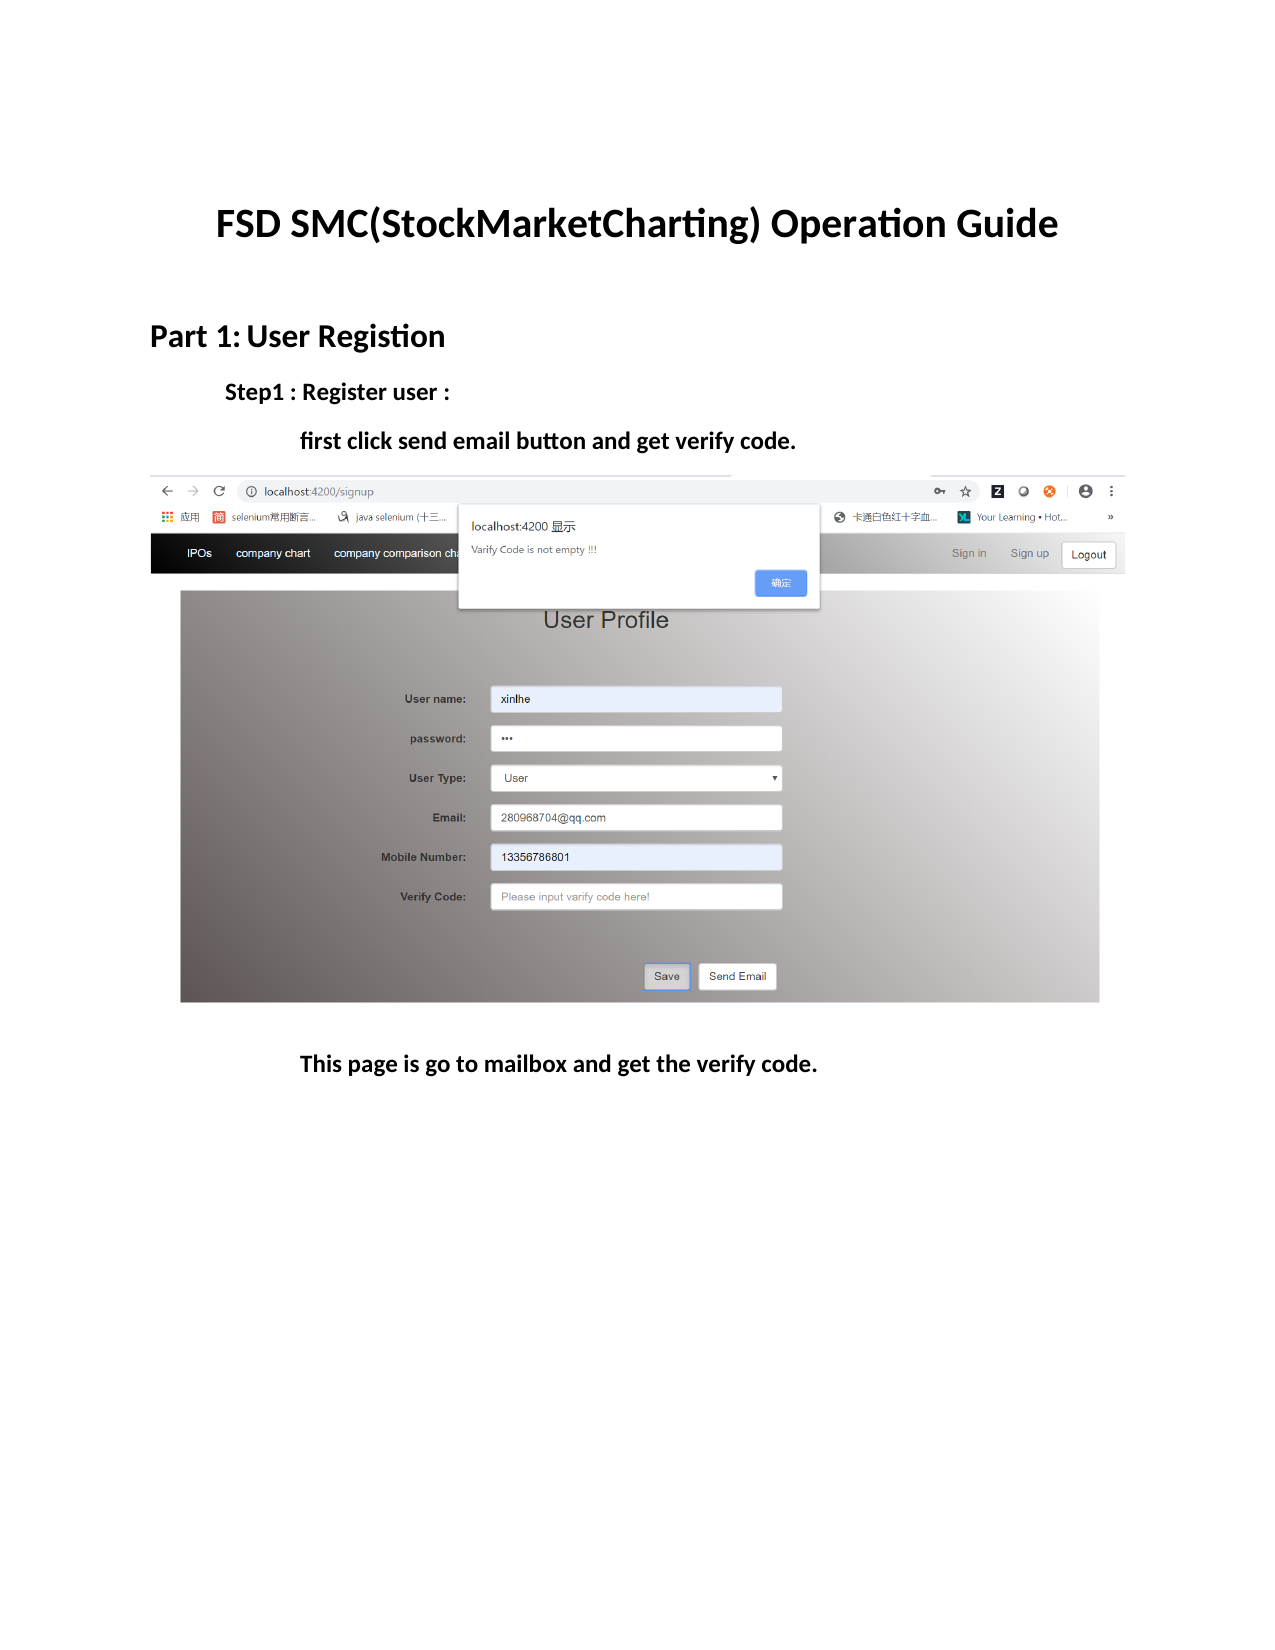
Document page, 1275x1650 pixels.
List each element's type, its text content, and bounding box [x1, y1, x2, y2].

text FSD SMC(StockMarketCharting) Operation Guide [150, 197, 1125, 248]
picture [150, 475, 1125, 1030]
text first click send email button and get verify code. [225, 426, 1125, 456]
text Part 1: User Registion [150, 315, 1125, 356]
text This page is go to mailbox and get the verify code. [150, 1048, 1125, 1078]
text Step1 : Register user : [150, 376, 1125, 406]
